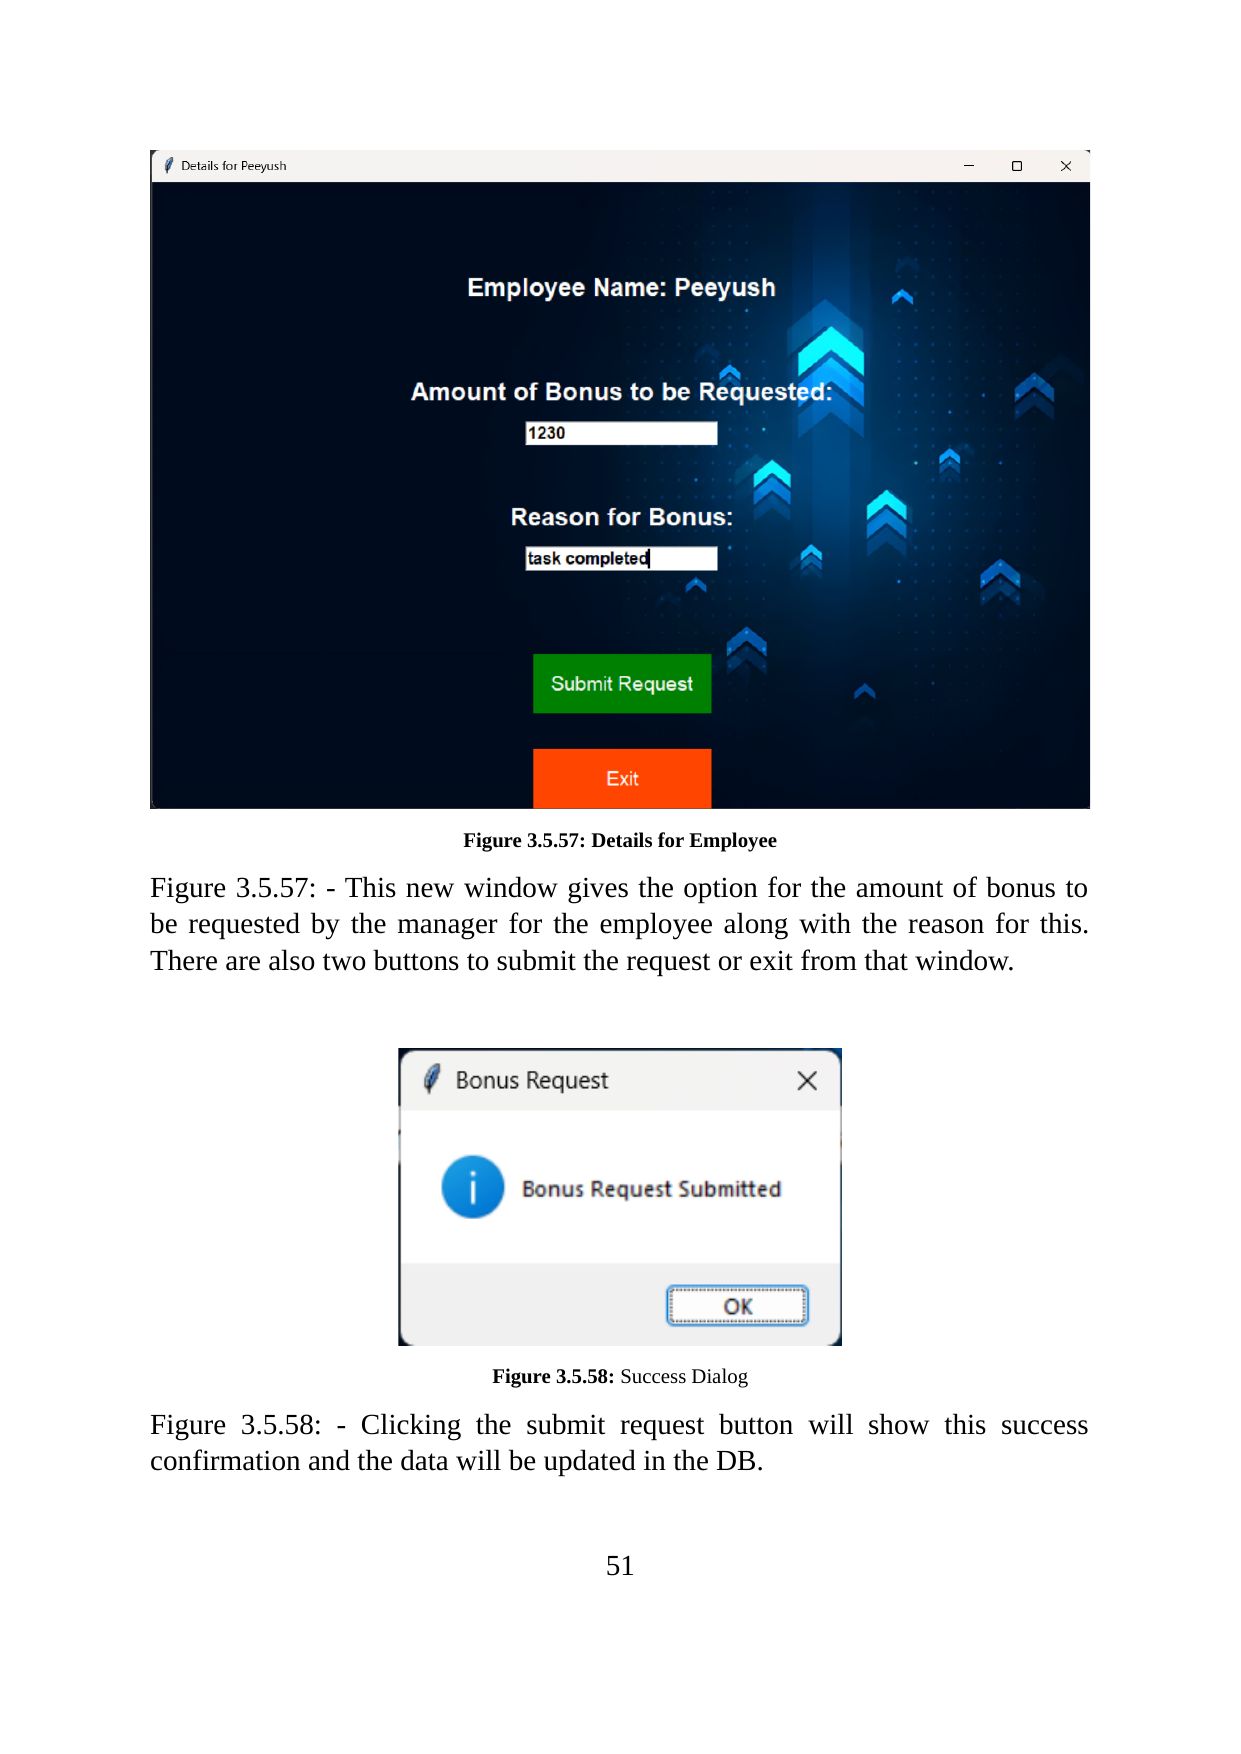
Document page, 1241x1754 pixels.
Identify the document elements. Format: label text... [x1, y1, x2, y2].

text Figure 3.5.57: - This new window gives the option for the amount of bonus to be requested by the manager for the employee along with the reason for this. There are also two buttons to submit the request or exit from that window. [150, 871, 1090, 976]
picture [150, 150, 1091, 809]
text Figure 3.5.57: Details for Employee [150, 828, 1090, 852]
text 51 [150, 1548, 1090, 1582]
text Figure 3.5.58: - Clicking the submit request button will show this success confirmation and the data will be updated in the DB. [150, 1407, 1090, 1476]
picture [398, 1048, 842, 1346]
text Figure 3.5.58: Success Dialog [150, 1364, 1090, 1388]
